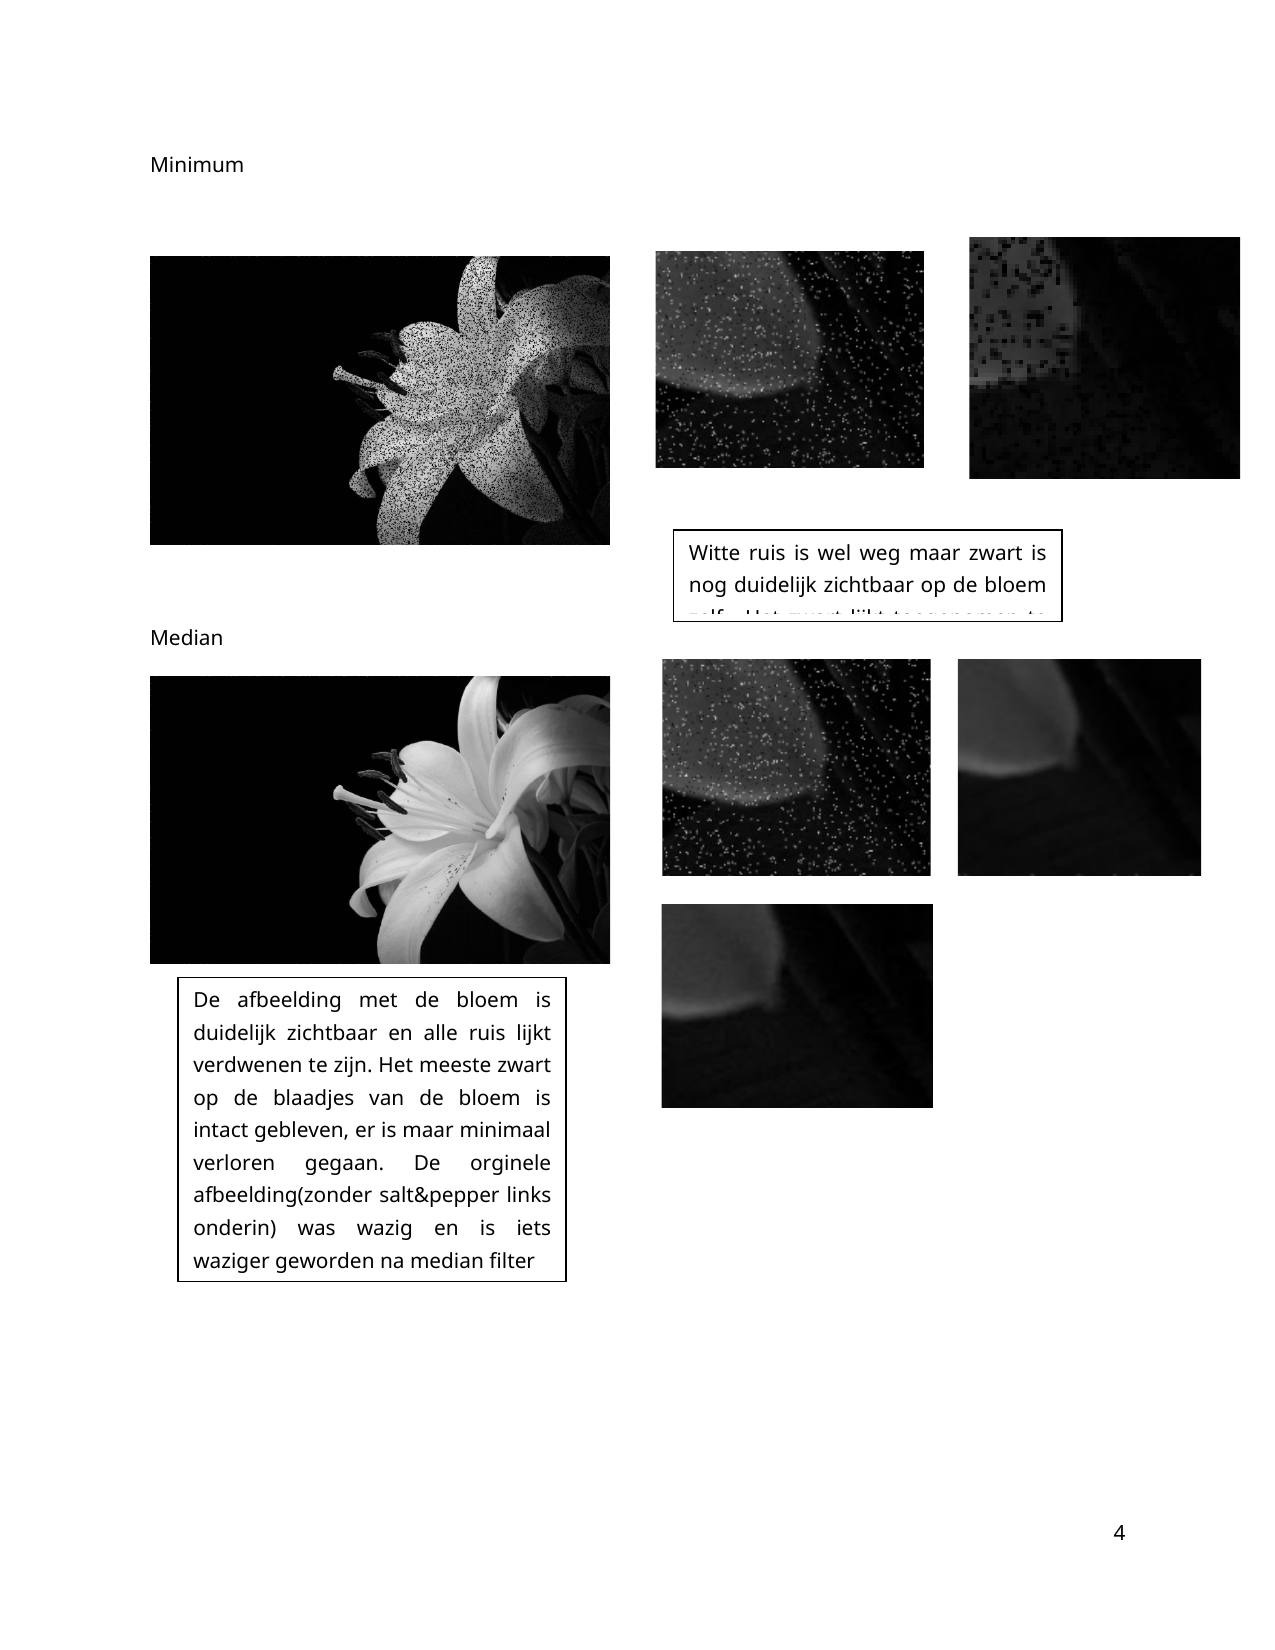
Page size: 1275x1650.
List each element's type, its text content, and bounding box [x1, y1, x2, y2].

picture [150, 256, 610, 545]
picture [968, 237, 1243, 481]
picture [655, 304, 928, 471]
text Median [150, 623, 1125, 651]
picture [150, 676, 611, 964]
picture [661, 904, 935, 1110]
picture [662, 712, 935, 879]
text Minimum [150, 150, 1125, 178]
